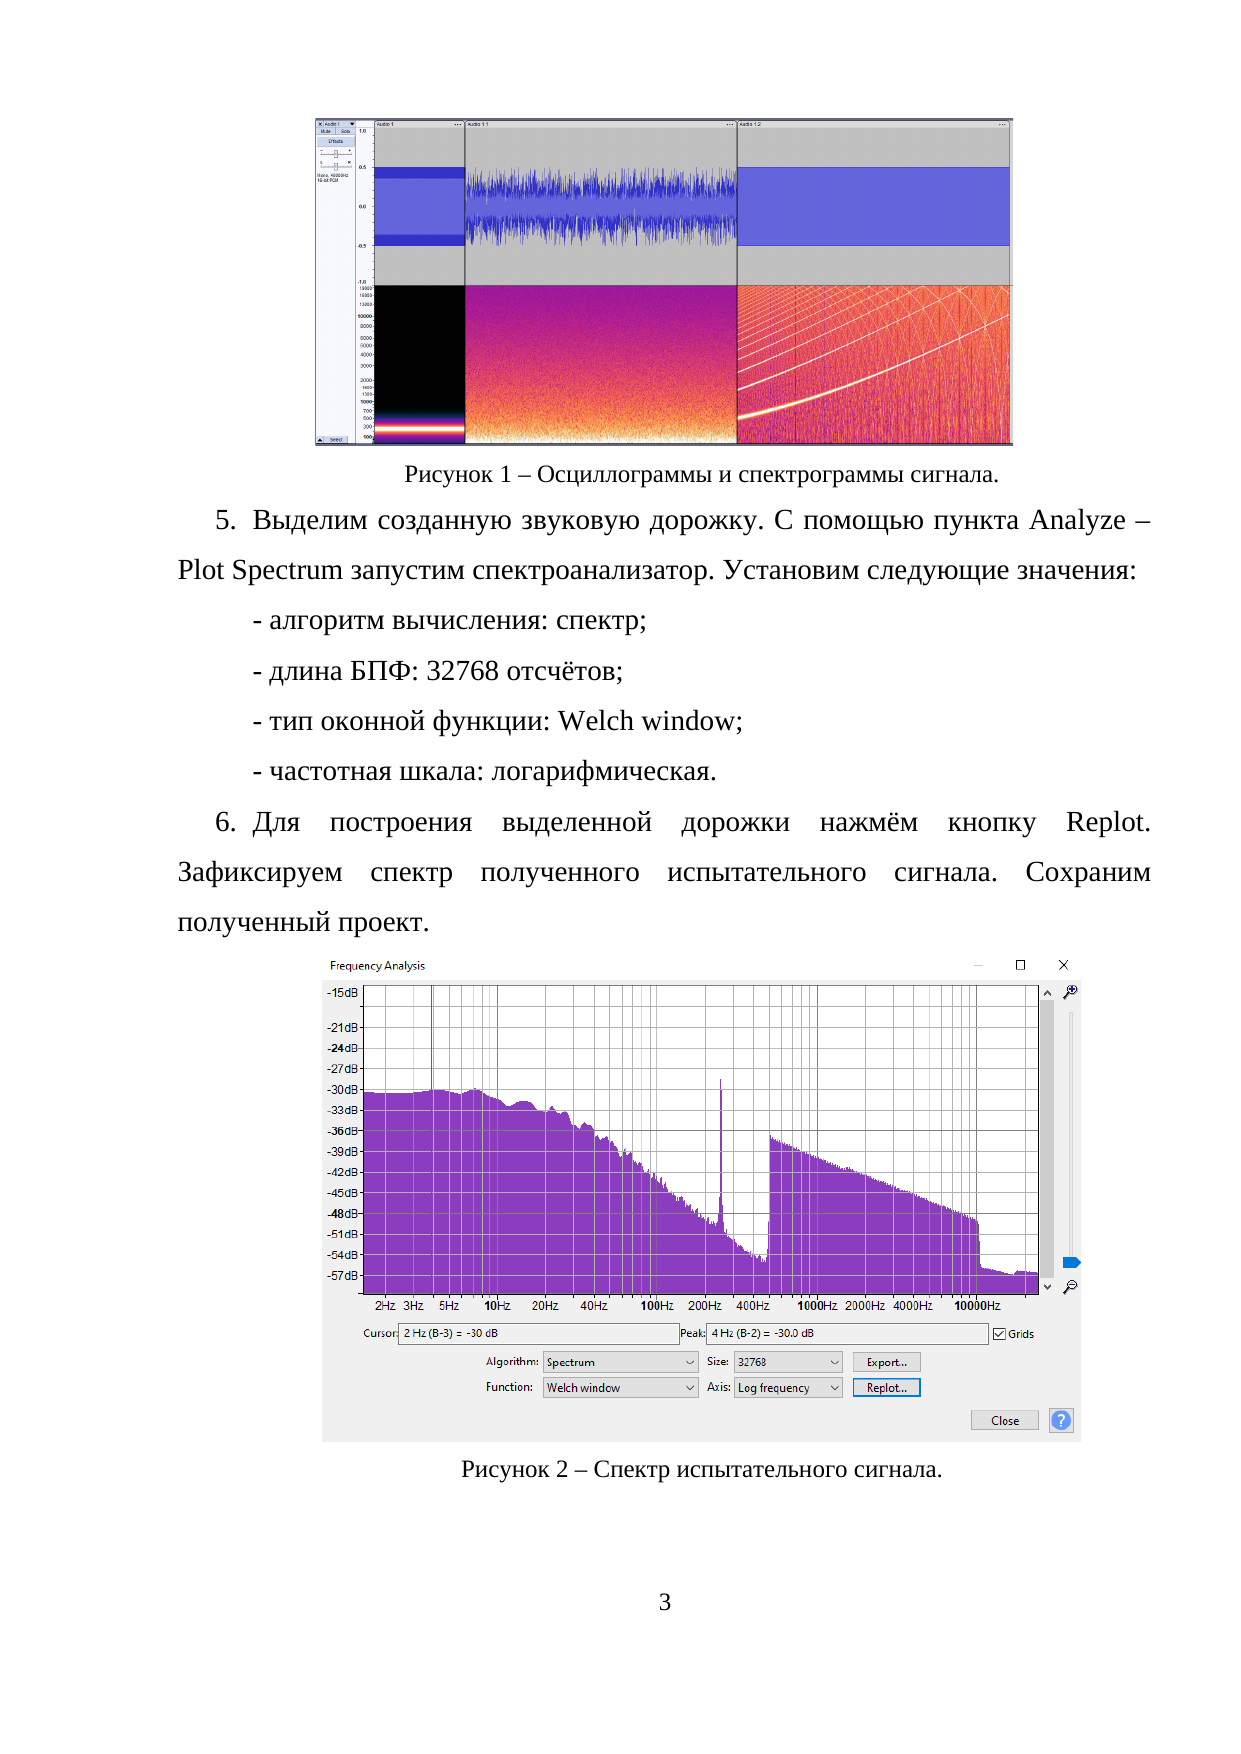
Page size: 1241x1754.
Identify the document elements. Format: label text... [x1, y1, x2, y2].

list Рисунок 1 – Осциллограммы и спектрограммы сигнала. [252, 459, 1151, 487]
list - частотная шкала: логарифмическая. [177, 753, 1151, 787]
list Выделим созданную звуковую дорожку. С помощью пункта Analyze – Plot Spectrum запустим спектроанализатор. Установим следующие значения: [177, 502, 1151, 586]
list Для построения выделенной дорожки нажмём кнопку Replot. Зафиксируем спектр полученного испытательного сигнала. Сохраним полученный проект. [177, 804, 1152, 938]
picture [315, 118, 1014, 446]
list - алгоритм вычисления: спектр; [177, 602, 1151, 636]
list - длина БПФ: 32768 отсчётов; [177, 653, 1151, 686]
list Рисунок 2 – Спектр испытательного сигнала. [252, 1454, 1151, 1483]
list - тип оконной функции: Welch window; [177, 703, 1151, 737]
picture [322, 954, 1082, 1442]
